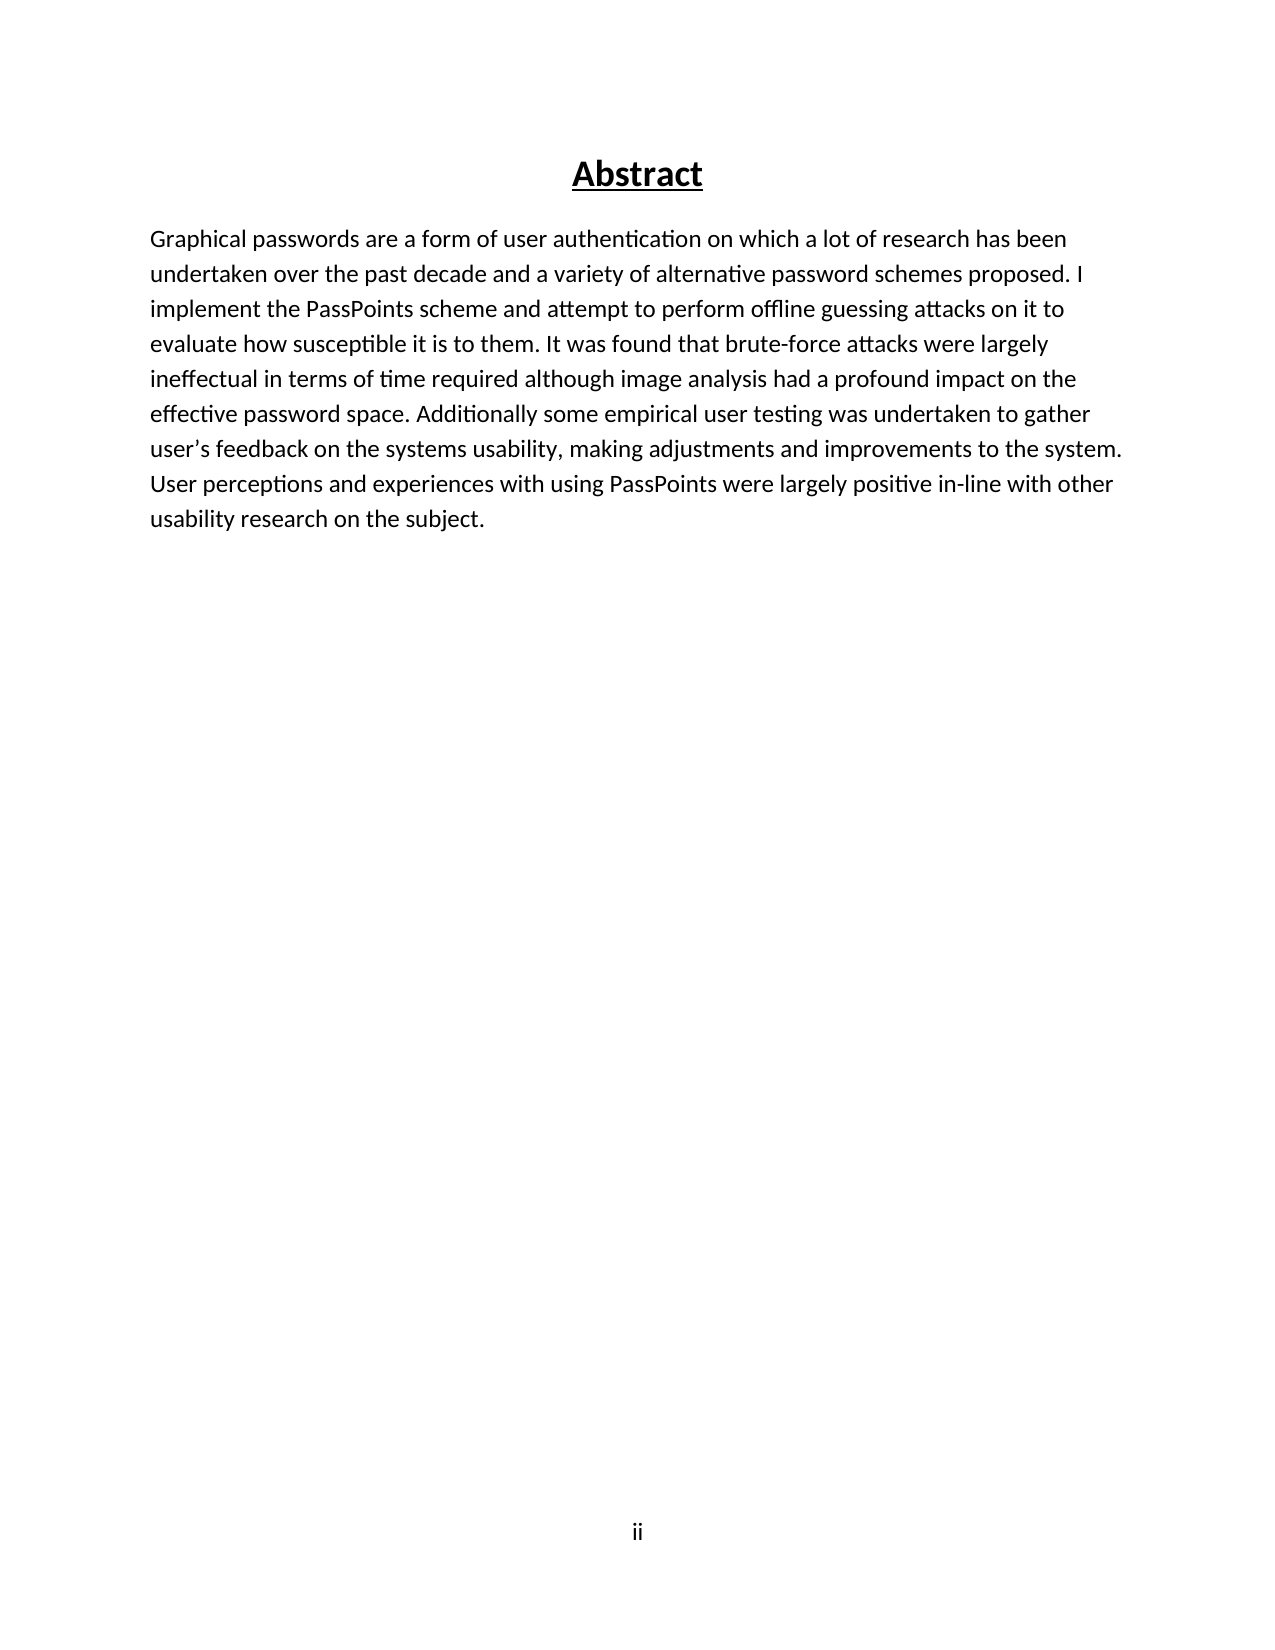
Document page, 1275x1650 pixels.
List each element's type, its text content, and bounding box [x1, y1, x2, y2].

text Abstract [150, 150, 1125, 196]
text Graphical passwords are a form of user authentication on which a lot of research has been undertaken over the past decade and a variety of alternative password schemes proposed. I implement the PassPoints scheme and attempt to perform offline guessing attacks on it to evaluate how susceptible it is to them. It was found that brute-force attacks were largely ineffectual in terms of time required although image analysis had a profound impact on the effective password space. Additionally some empirical user testing was undertaken to gather user’s feedback on the systems usability, making adjustments and improvements to the system. User perceptions and experiences with using PassPoints were largely positive in-line with other usability research on the subject. [150, 223, 1125, 534]
